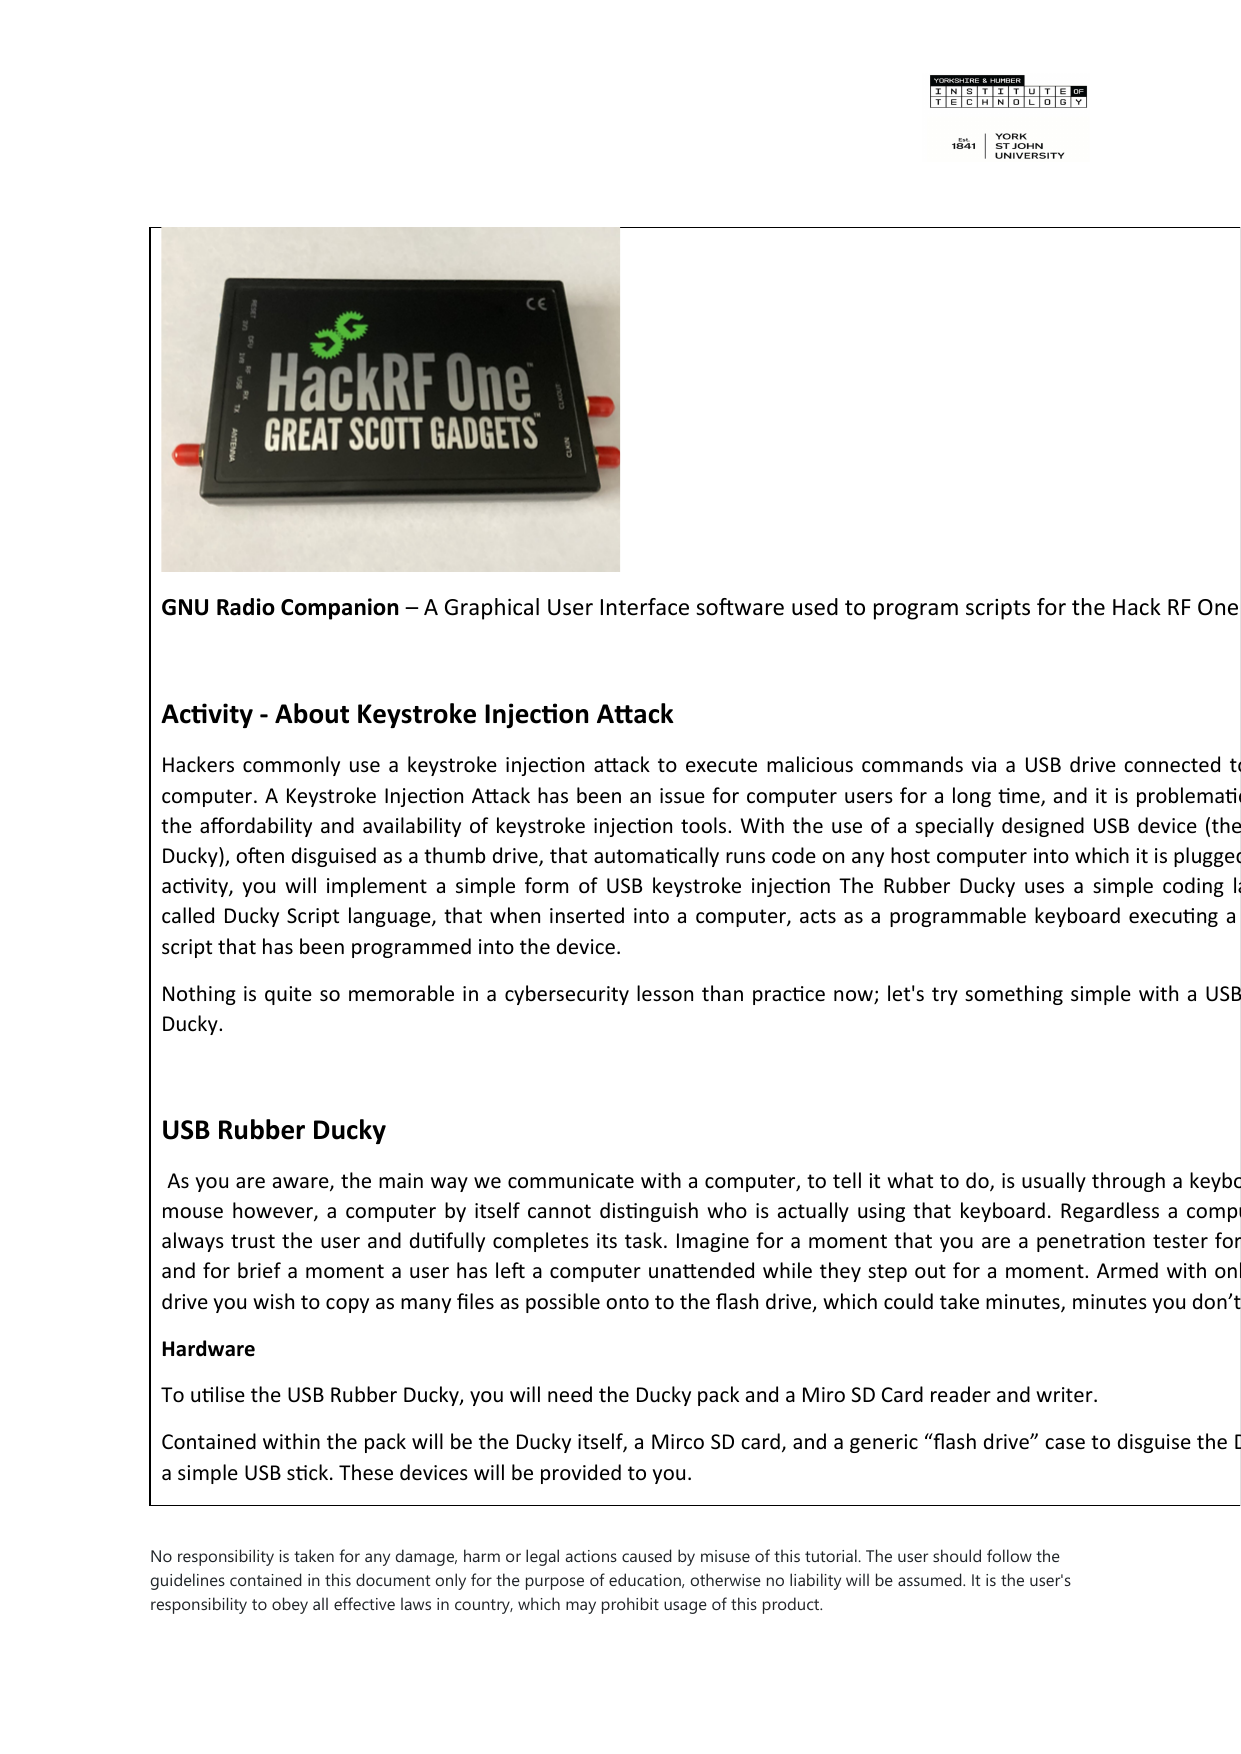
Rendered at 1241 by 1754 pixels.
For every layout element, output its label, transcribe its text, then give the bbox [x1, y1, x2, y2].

picture [161, 227, 621, 572]
picture [921, 73, 1091, 162]
